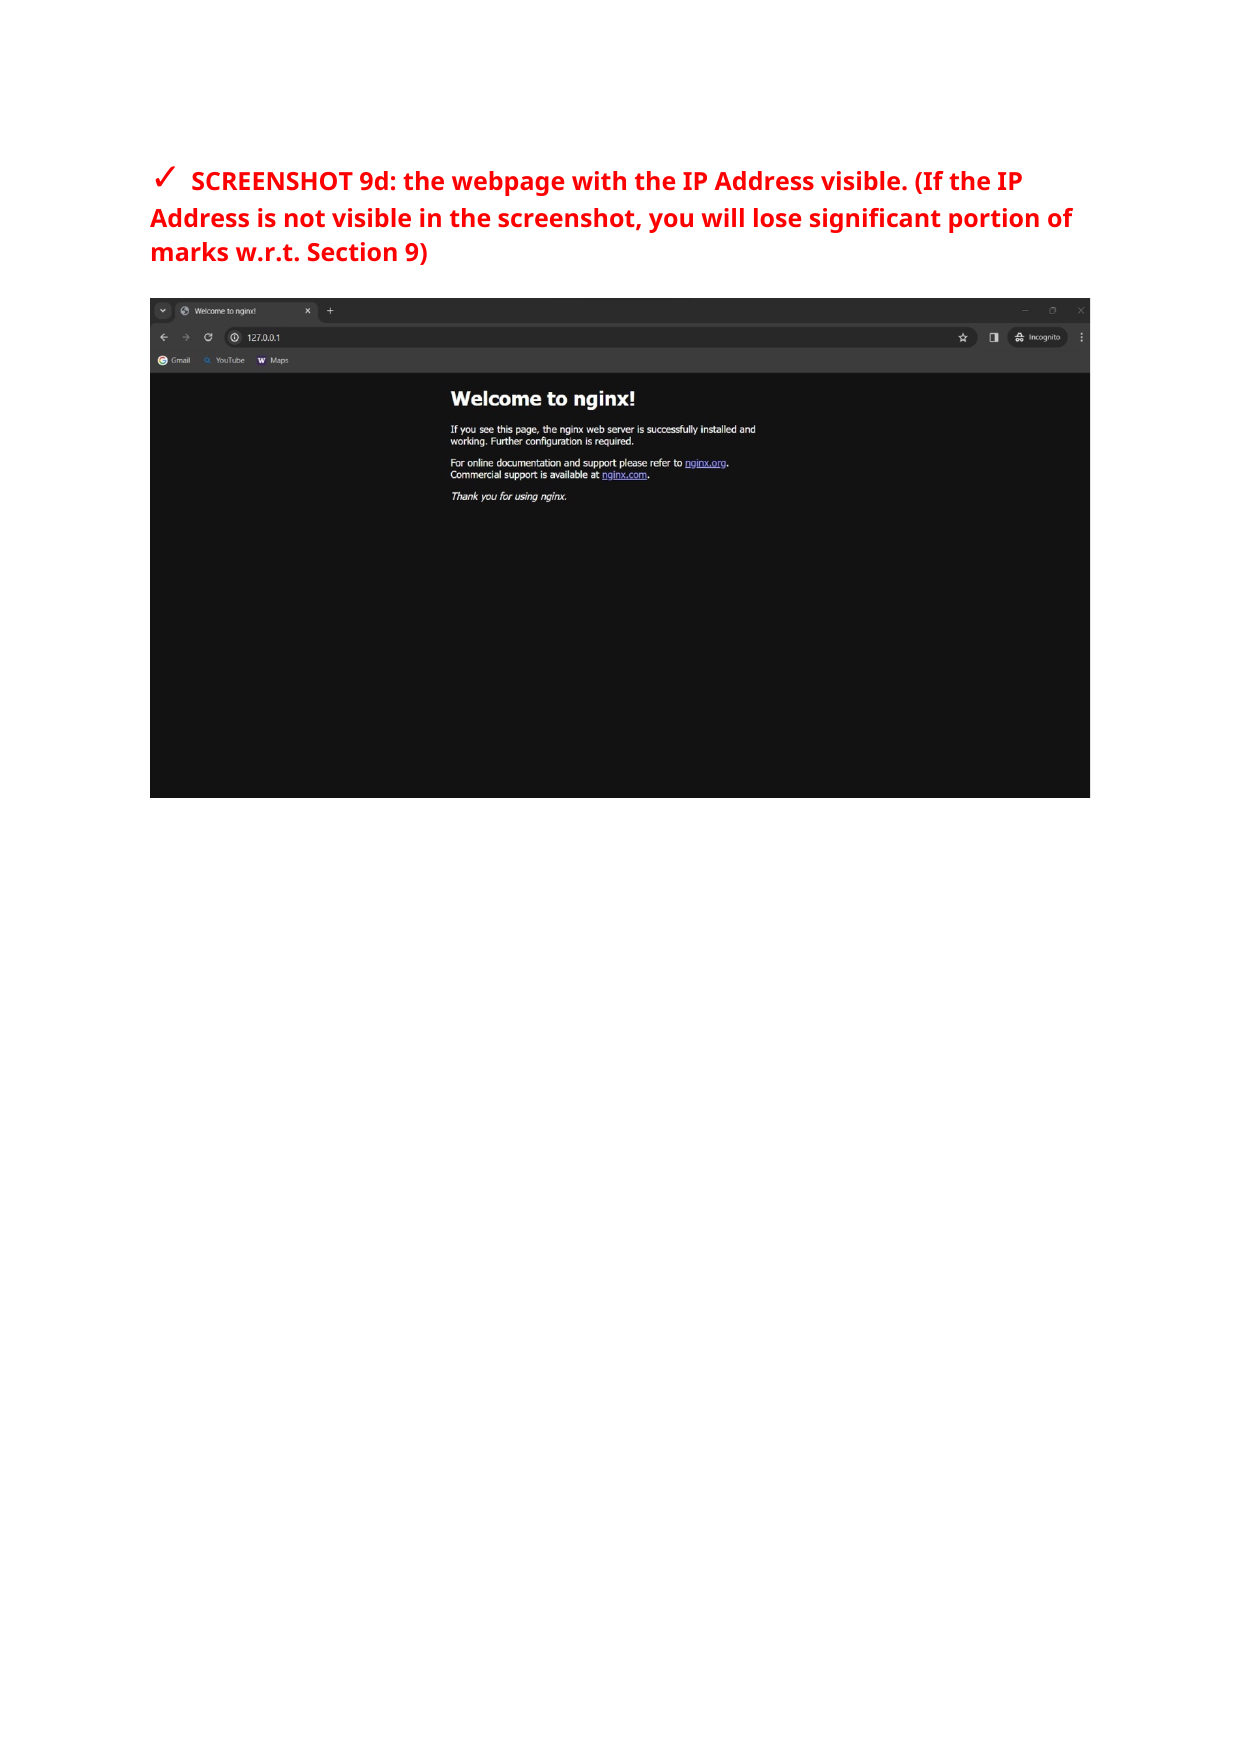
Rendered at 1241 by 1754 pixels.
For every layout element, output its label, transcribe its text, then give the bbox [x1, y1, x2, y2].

picture [150, 298, 1091, 798]
text ✓ SCREENSHOT 9d: the webpage with the IP Address visible. (If the IP Address is not visible in the screenshot, you will lose significant portion of marks w.r.t. Section 9) [150, 150, 1090, 269]
